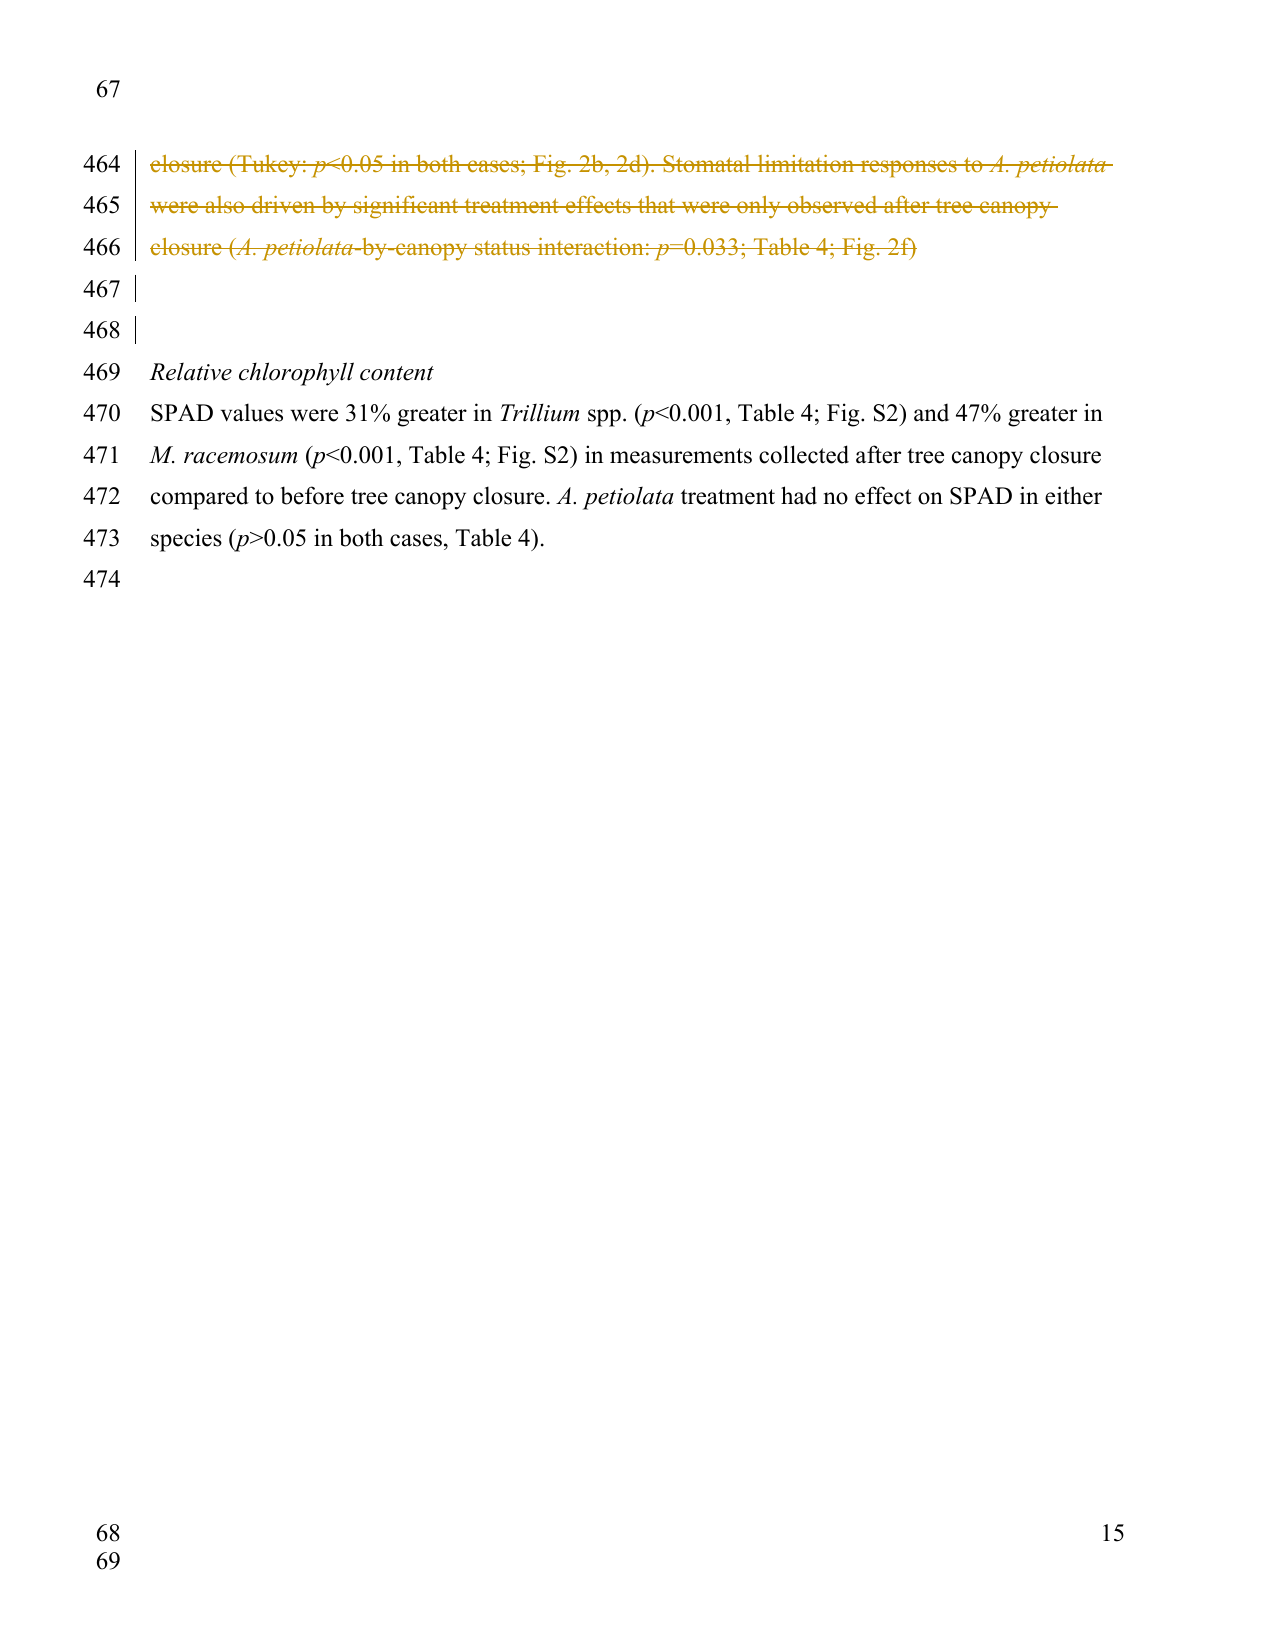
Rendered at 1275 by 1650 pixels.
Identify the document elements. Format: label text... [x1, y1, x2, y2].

text Relative chlorophyll content [150, 358, 1125, 386]
text SPAD values were 31% greater in Trillium spp. (p<0.001, Table 4; Fig. S2) and 47% greater in M. racemosum (p<0.001, Table 4; Fig. S2) in measurements collected after tree canopy closure compared to before tree canopy closure. A. petiolata treatment had no effect on SPAD in either species (p>0.05 in both cases, Table 4). [150, 399, 1125, 552]
